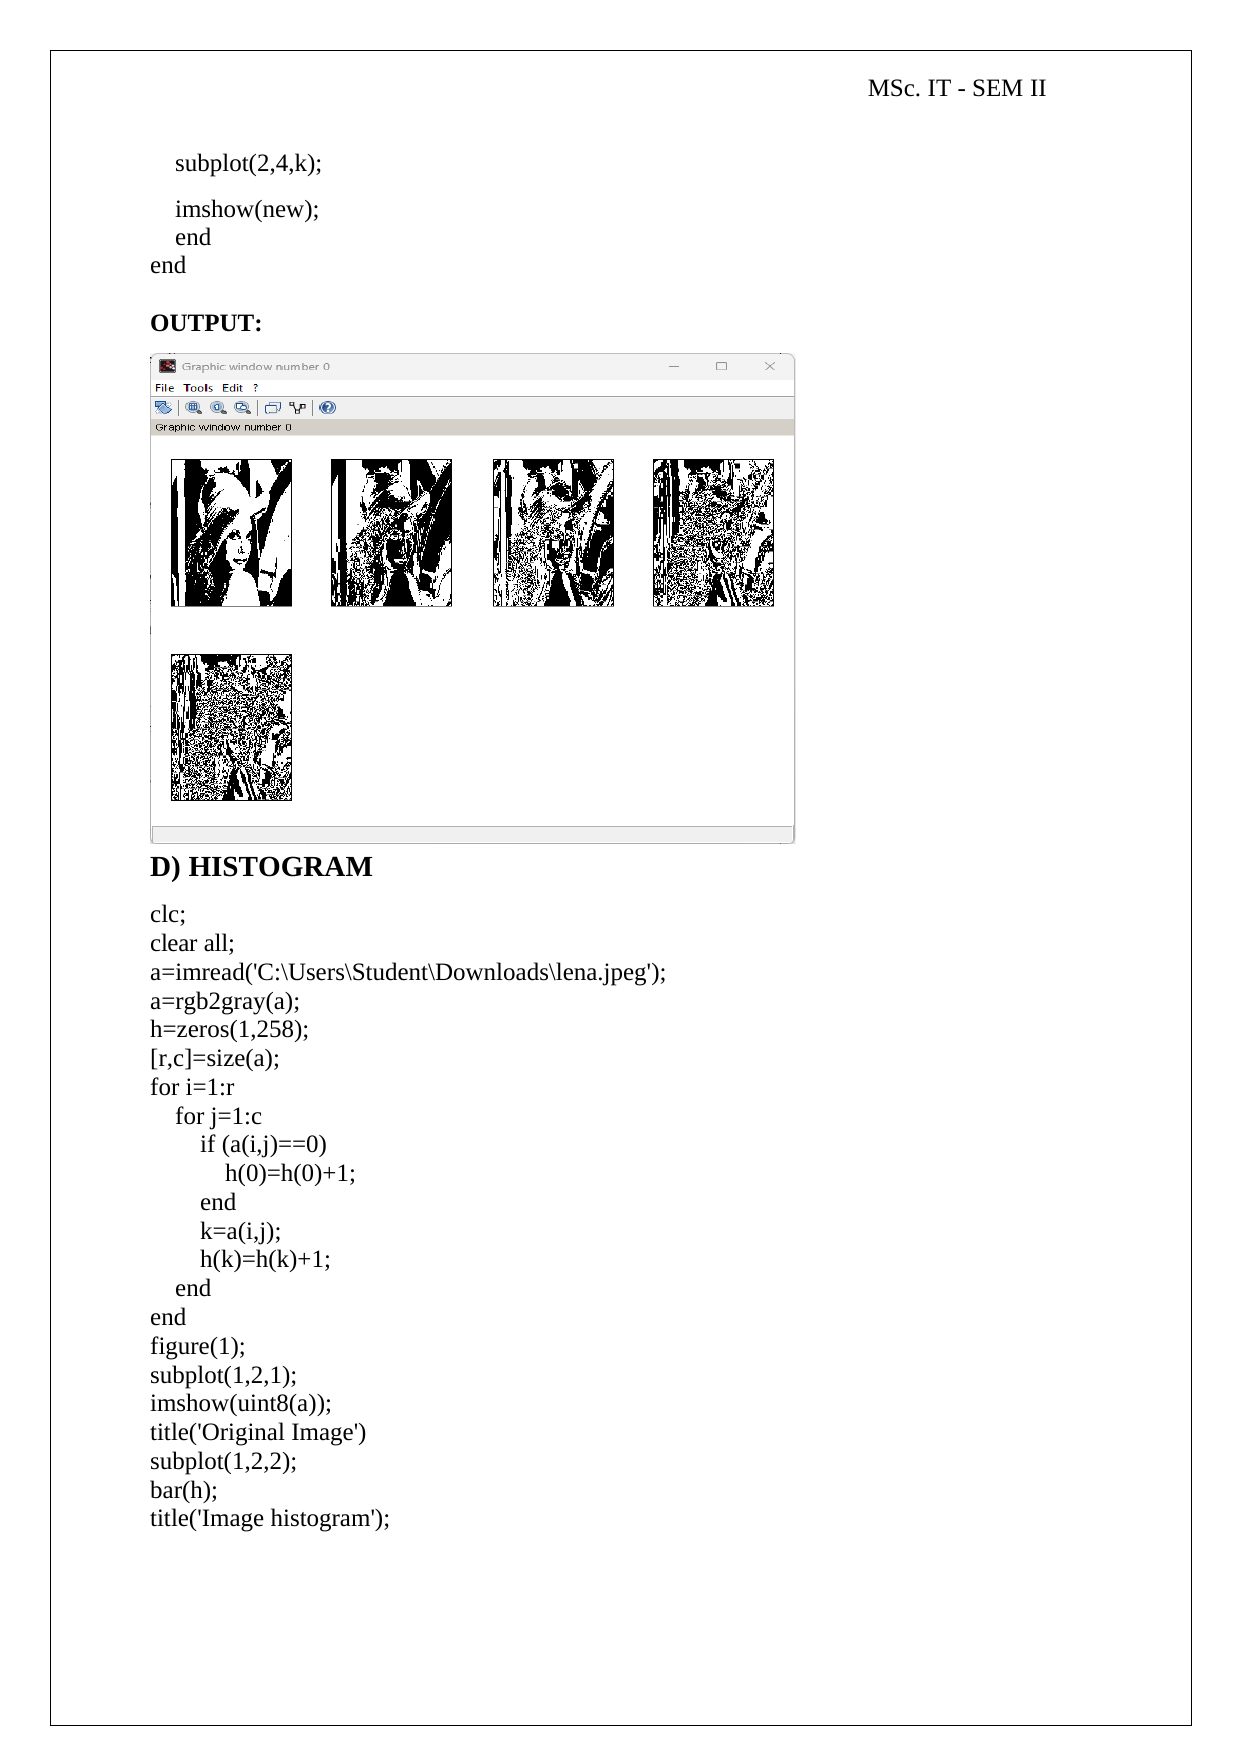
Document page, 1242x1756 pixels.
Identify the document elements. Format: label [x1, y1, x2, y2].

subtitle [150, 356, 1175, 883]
picture [150, 353, 796, 844]
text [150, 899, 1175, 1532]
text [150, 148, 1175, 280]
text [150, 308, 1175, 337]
